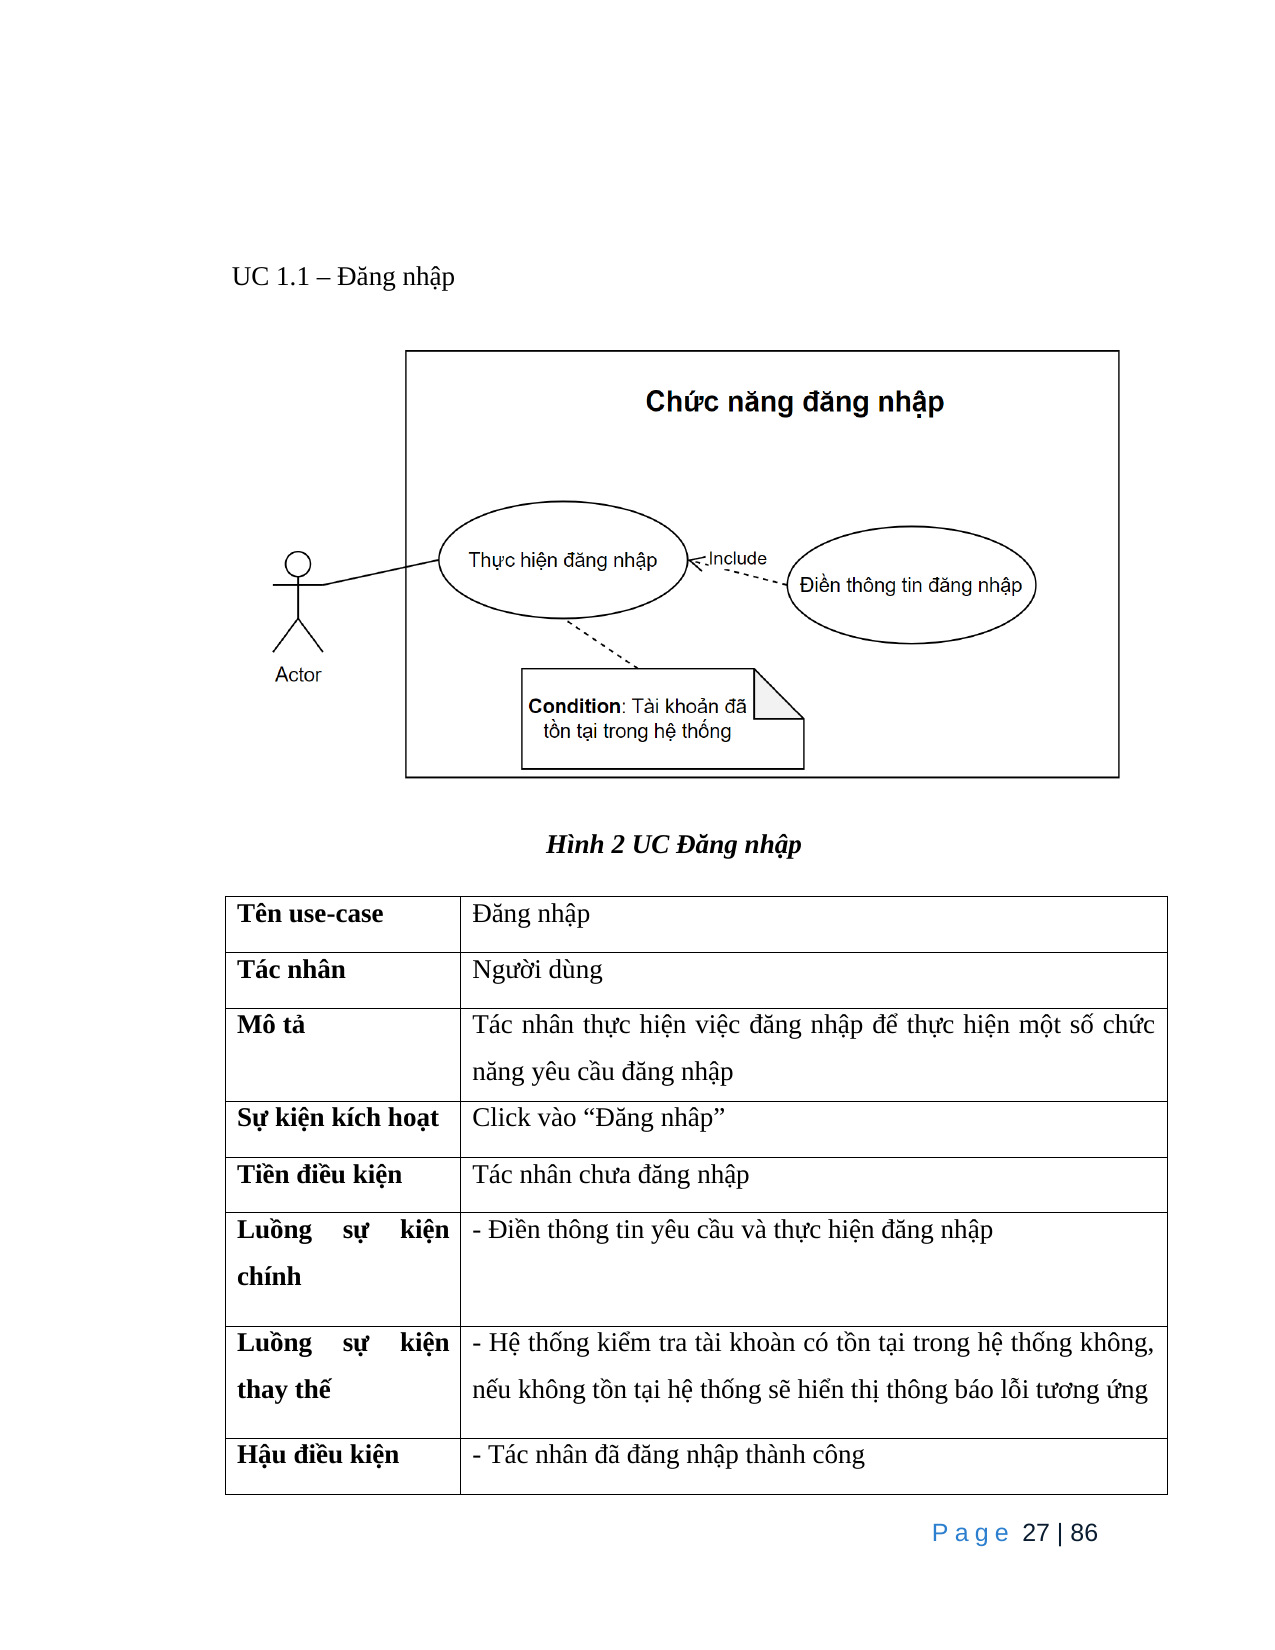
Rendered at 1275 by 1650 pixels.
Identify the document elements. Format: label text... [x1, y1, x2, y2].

table_cell Luồng sự kiện chính [226, 1213, 460, 1326]
text Hình 2 UC Đăng nhập [225, 828, 1125, 859]
table_cell Tiền điều kiện [226, 1158, 460, 1212]
table_cell Hậu điều kiện [226, 1439, 460, 1494]
table_cell Sự kiện kích hoạt [226, 1102, 460, 1157]
table_cell Tác nhân thực hiện việc đăng nhập để thực hiện một số chức năng yêu cầu đăng nhập [461, 1009, 1167, 1101]
picture [225, 306, 1159, 814]
table_cell Luồng sự kiện thay thế [226, 1327, 460, 1438]
table_header Tên use-case [226, 897, 460, 952]
table_cell Người dùng [461, 953, 1167, 1007]
text UC 1.1 – Đăng nhập [225, 260, 1125, 291]
table_cell - Điền thông tin yêu cầu và thực hiện đăng nhập [461, 1213, 1167, 1326]
table_cell Mô tả [226, 1009, 460, 1101]
table_cell Tác nhân [226, 953, 460, 1007]
table_cell Click vào “Đăng nhâp” [461, 1102, 1167, 1157]
table_cell - Tác nhân đã đăng nhập thành công [461, 1439, 1167, 1494]
table_cell Tác nhân chưa đăng nhập [461, 1158, 1167, 1212]
table_cell - Hệ thống kiểm tra tài khoàn có tồn tại trong hệ thống không, nếu không tồn tại hệ thống sẽ hiển thị thông báo lỗi tương ứng [461, 1327, 1167, 1438]
table_header Đăng nhập [461, 897, 1167, 952]
